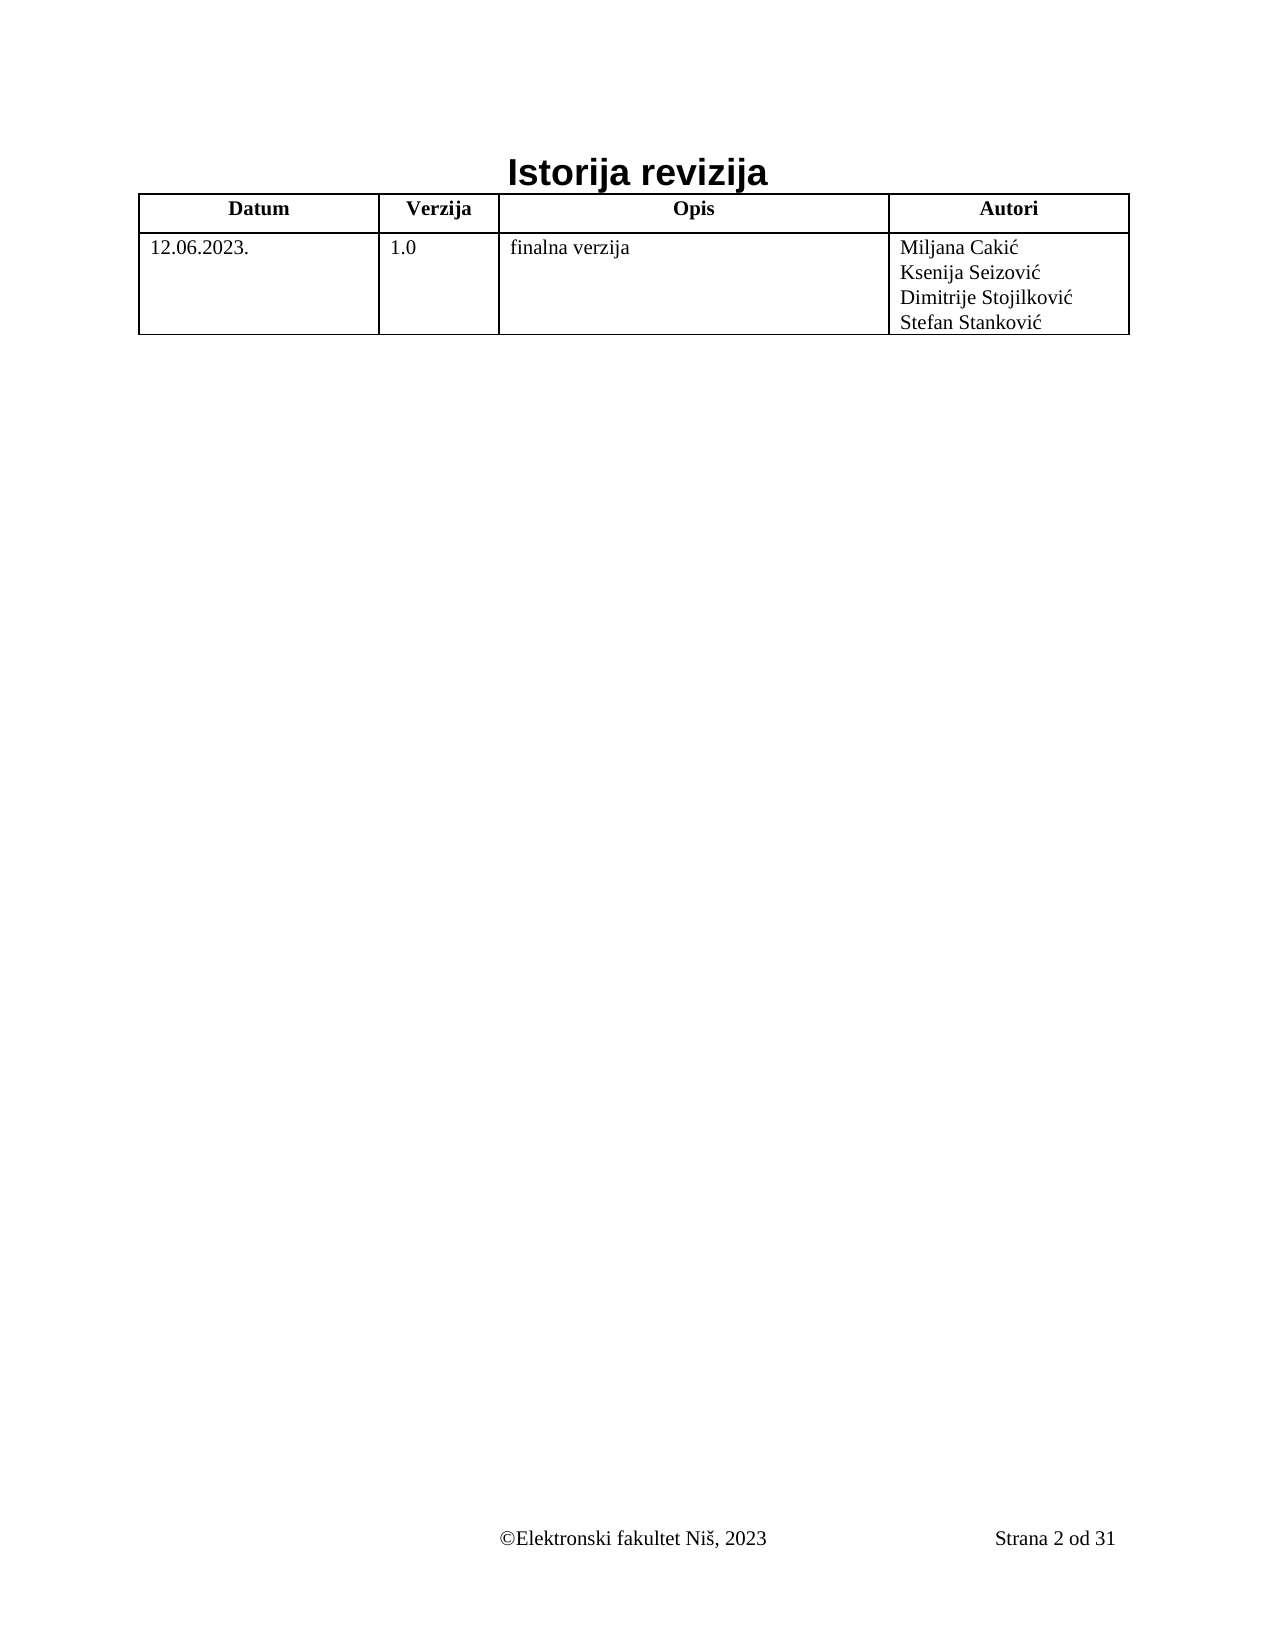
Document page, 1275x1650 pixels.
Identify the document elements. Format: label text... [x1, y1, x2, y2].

table_header Opis [500, 195, 888, 232]
table_cell 12.06.2023. [140, 234, 378, 334]
title Istorija revizija [150, 150, 1125, 193]
table_header Autori [890, 195, 1128, 232]
table_header Datum [140, 195, 378, 232]
table_cell finalna verzija [500, 234, 888, 334]
table_cell 1.0 [380, 234, 498, 334]
table_header Verzija [380, 195, 498, 232]
table_cell Miljana Cakić Ksenija Seizović Dimitrije Stojilković Stefan Stanković [890, 234, 1128, 334]
